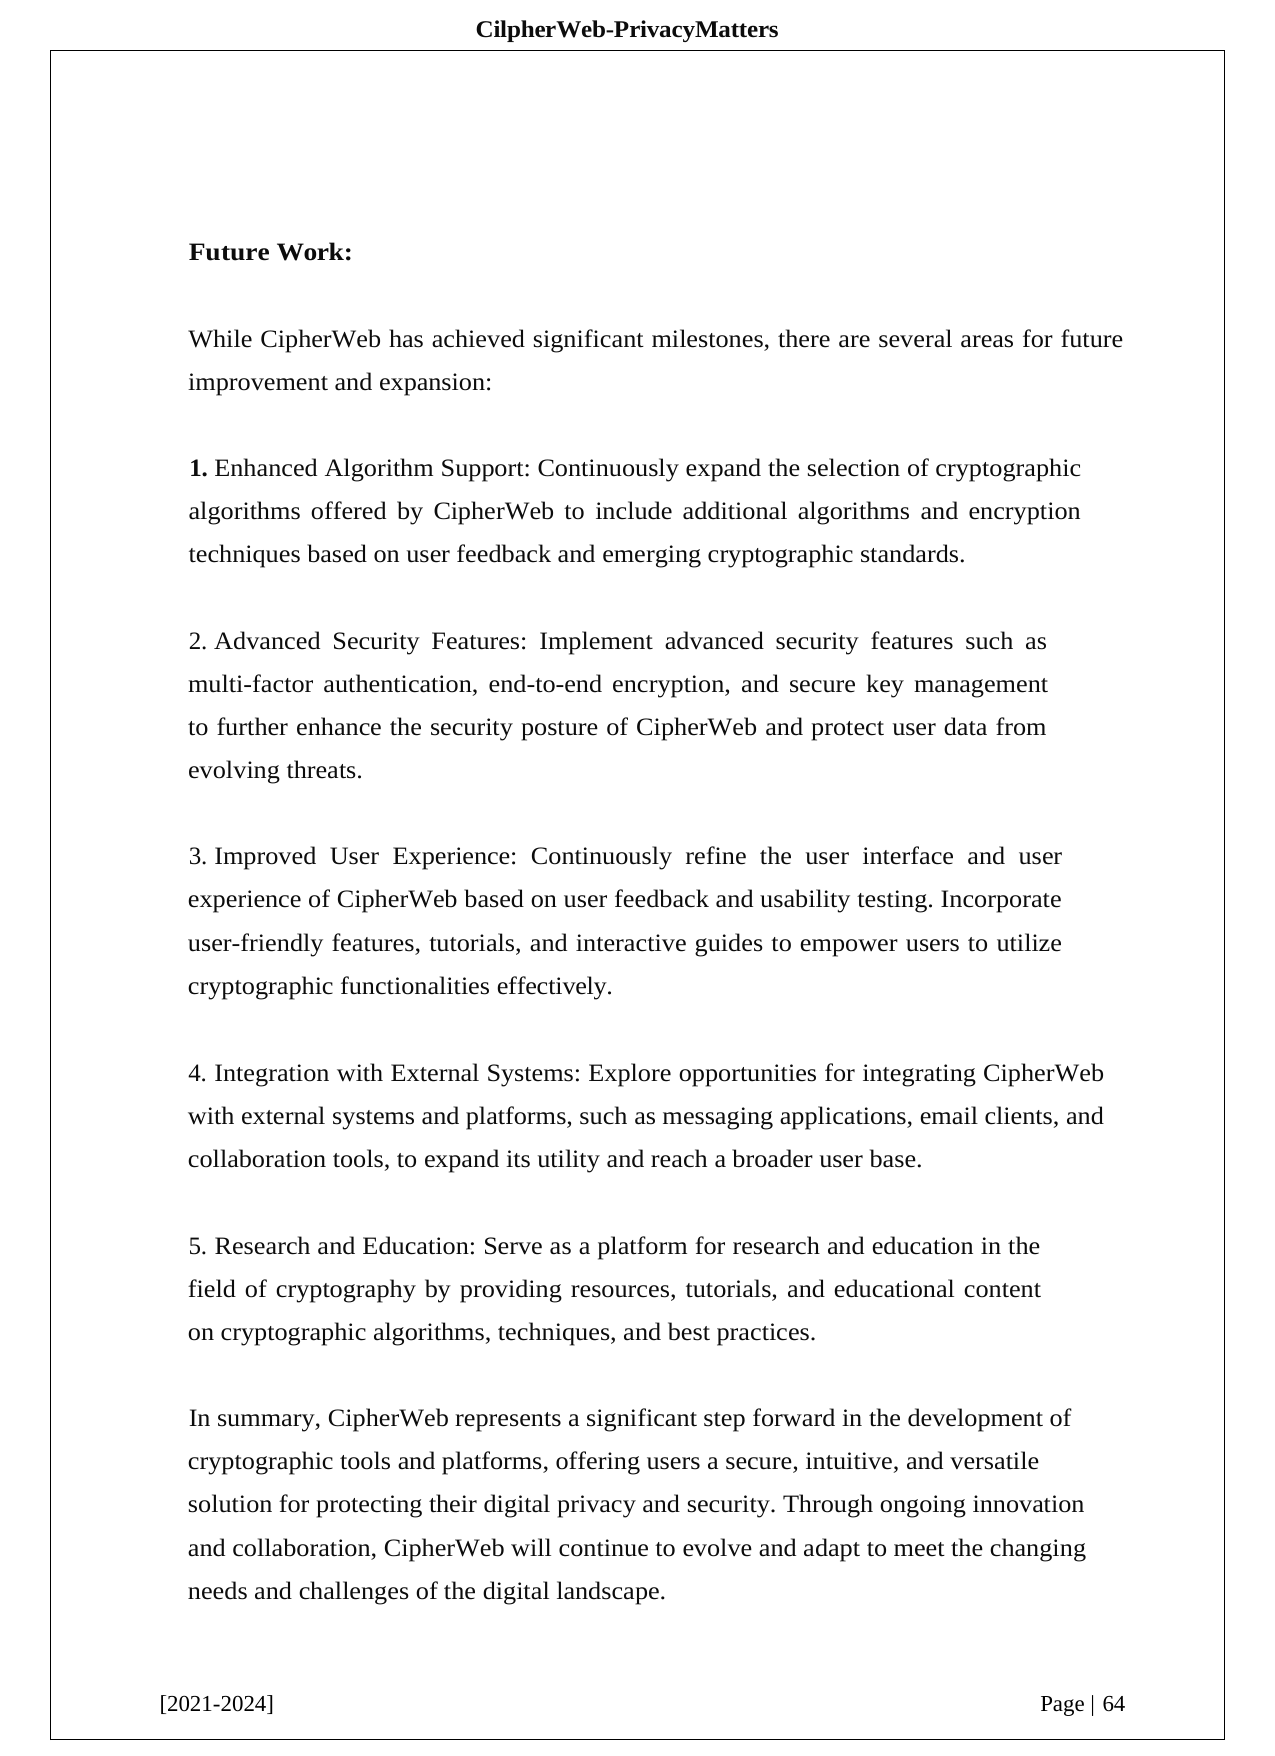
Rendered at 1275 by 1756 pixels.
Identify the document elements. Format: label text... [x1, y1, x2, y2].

list Integration with External Systems: Explore opportunities for integrating CipherWeb with external systems and platforms, such as messaging applications, email clients, and collaboration tools, to expand its utility and reach a broader user base. [188, 1058, 1105, 1173]
list Advanced Security Features: Implement advanced security features such as multi-factor authentication, end-to-end encryption, and secure key management to further enhance the security posture of CipherWeb and protect user data from evolving threats. [188, 626, 1048, 784]
list Research and Education: Serve as a platform for research and education in the field of cryptography by providing resources, tutorials, and educational content on cryptographic algorithms, techniques, and best practices. [188, 1231, 1042, 1346]
text While CipherWeb has achieved significant milestones, there are several areas for future improvement and expansion: [188, 324, 1125, 396]
text Future Work: [189, 237, 1125, 265]
list Enhanced Algorithm Support: Continuously expand the selection of cryptographic algorithms offered by CipherWeb to include additional algorithms and encryption techniques based on user feedback and emerging cryptographic standards. [188, 453, 1082, 568]
text In summary, CipherWeb represents a significant step forward in the development of cryptographic tools and platforms, offering users a secure, intuitive, and versatile solution for protecting their digital privacy and security. Through ongoing innovation and collaboration, CipherWeb will continue to evolve and adapt to meet the changing needs and challenges of the digital landscape. [188, 1403, 1096, 1604]
list Improved User Experience: Continuously refine the user interface and user experience of CipherWeb based on user feedback and usability testing. Incorporate user-friendly features, tutorials, and interactive guides to empower users to utilize cryptographic functionalities effectively. [188, 841, 1063, 999]
